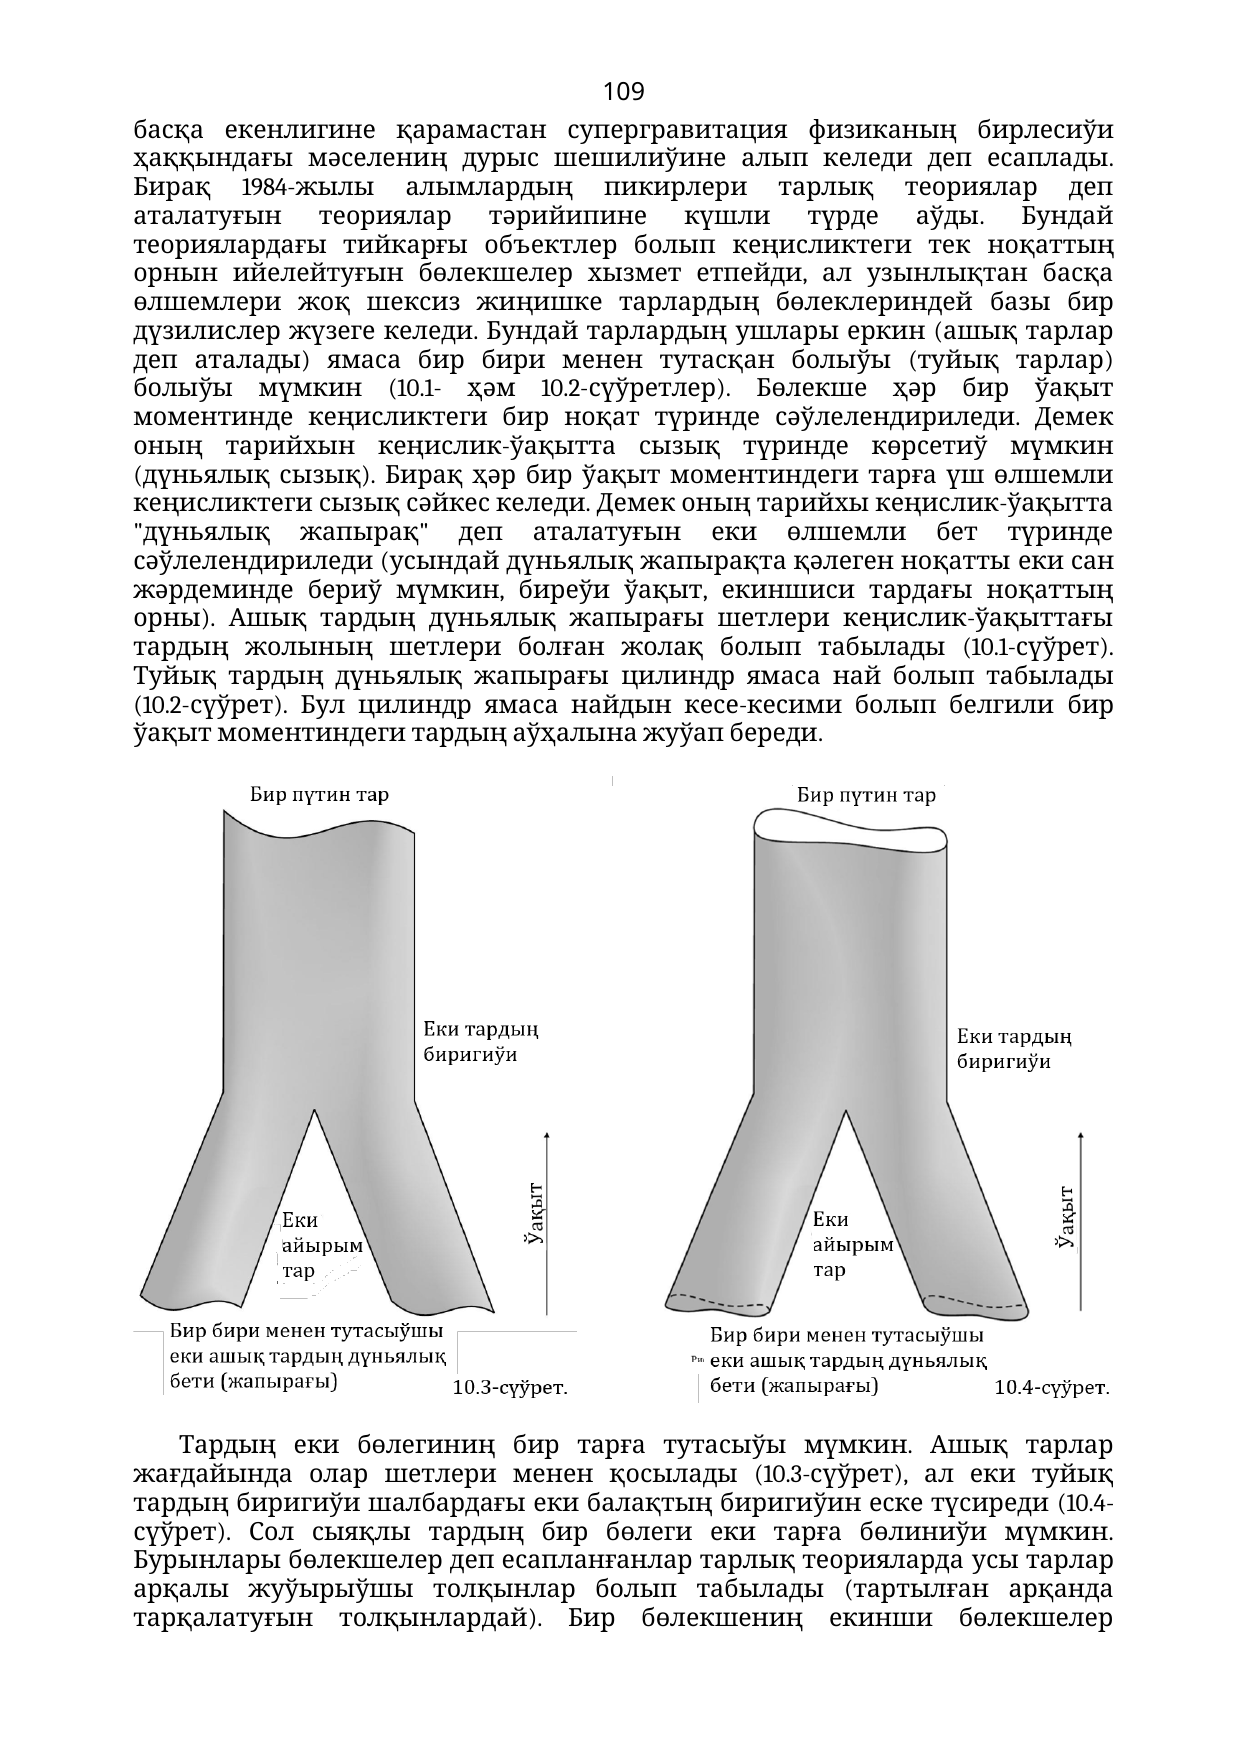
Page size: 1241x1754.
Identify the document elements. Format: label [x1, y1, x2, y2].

text [133, 1431, 1114, 1632]
picture [133, 776, 1114, 1403]
text [133, 116, 1114, 748]
